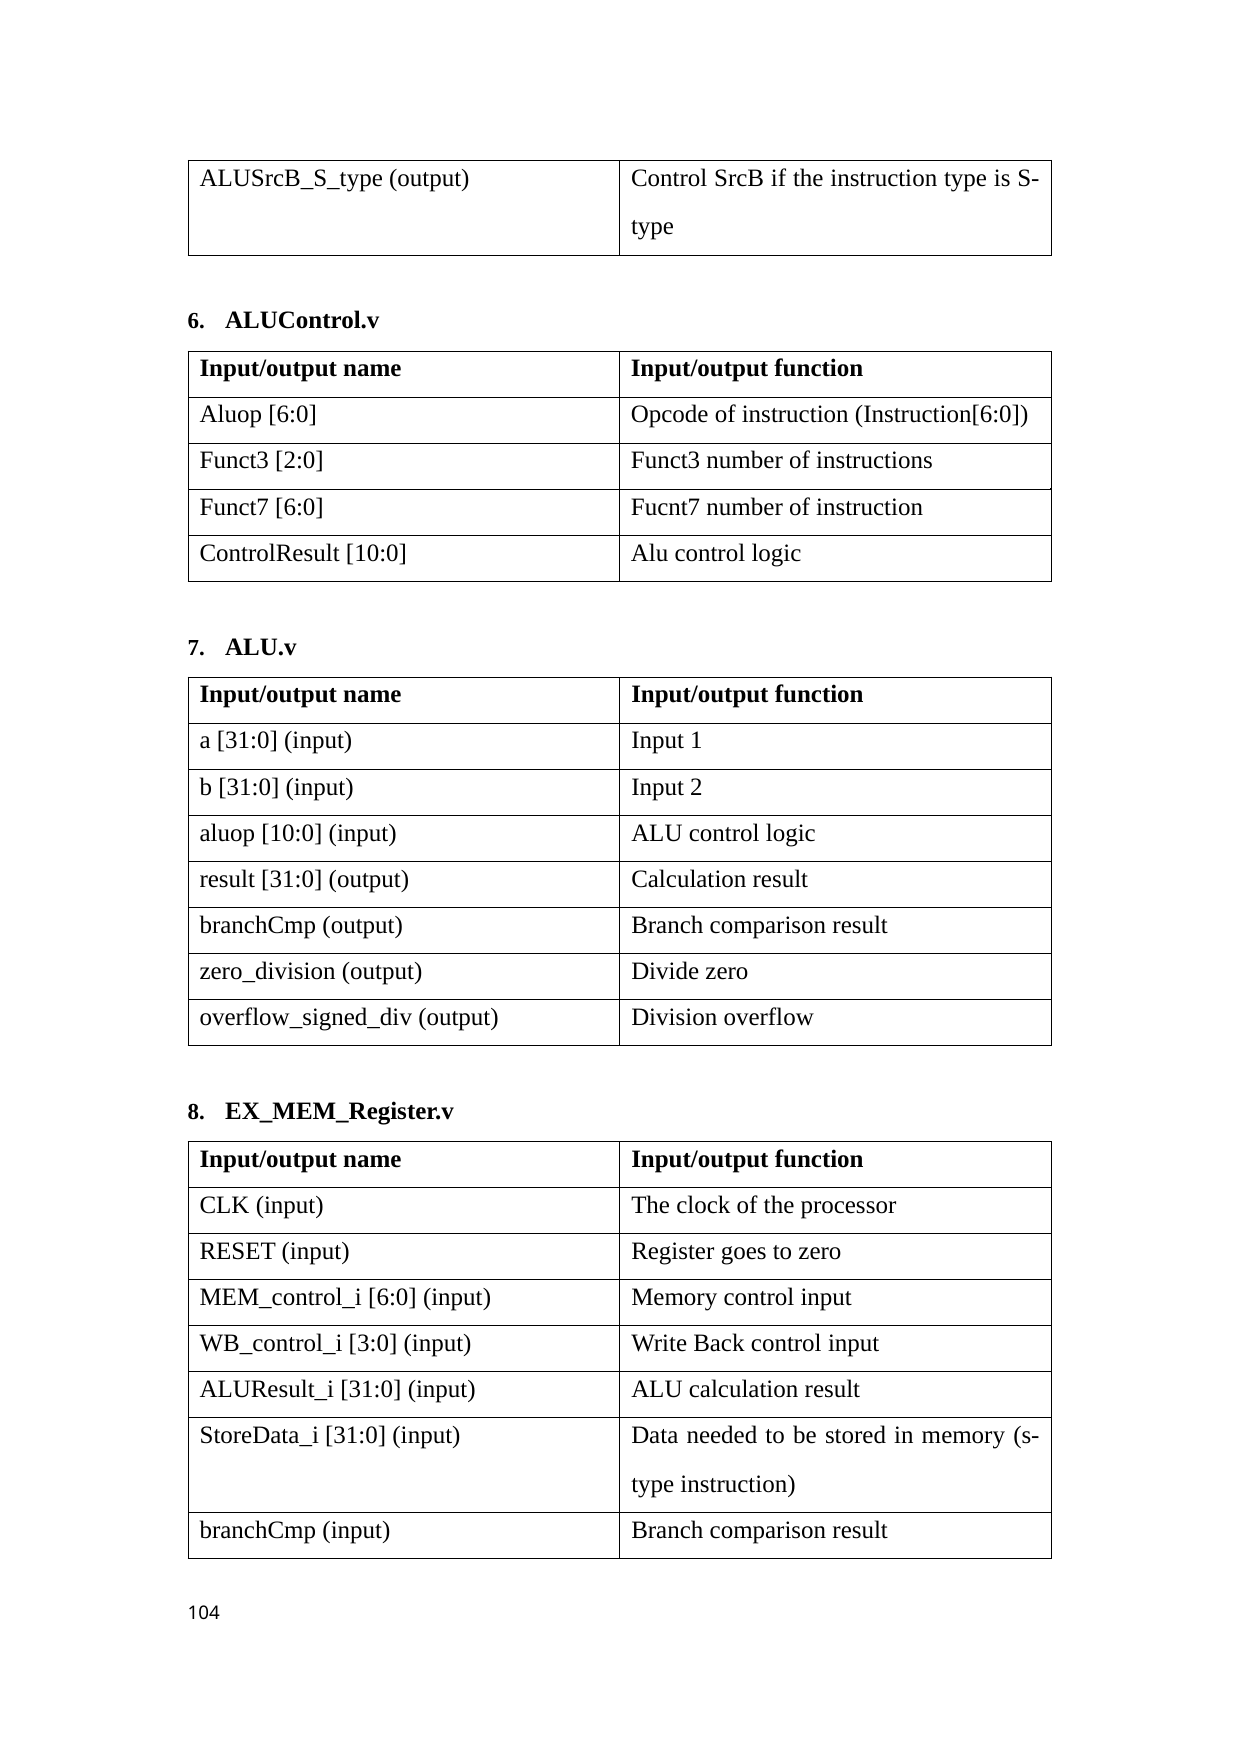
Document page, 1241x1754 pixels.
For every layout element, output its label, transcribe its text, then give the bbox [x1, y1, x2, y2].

table_cell Alu control logic [620, 536, 1051, 581]
list EX_MEM_Register.v [187, 1094, 1053, 1127]
table_cell zero_division (output) [189, 954, 619, 999]
table_cell Branch comparison result [620, 1513, 1051, 1558]
table_cell ALUSrcB_S_type (output) [189, 161, 619, 254]
table_cell Funct7 [6:0] [189, 490, 619, 535]
table_header Input/output name [189, 678, 619, 723]
table_cell branchCmp (input) [189, 1513, 619, 1558]
table_cell ALU control logic [620, 816, 1051, 861]
table_cell Funct3 [2:0] [189, 444, 619, 489]
table_cell StoreData_i [31:0] (input) [189, 1418, 619, 1512]
table_cell Opcode of instruction (Instruction[6:0]) [620, 398, 1051, 443]
list ALU.v [187, 630, 1053, 662]
table_cell overflow_signed_div (output) [189, 1000, 619, 1045]
table_cell Division overflow [620, 1000, 1051, 1045]
table_cell ControlResult [10:0] [189, 536, 619, 581]
table_cell RESET (input) [189, 1234, 619, 1279]
table_cell Calculation result [620, 862, 1051, 907]
table_cell result [31:0] (output) [189, 862, 619, 907]
table_header Input/output function [620, 352, 1051, 397]
table_cell Fucnt7 number of instruction [620, 490, 1051, 535]
table_header Input/output name [189, 1142, 619, 1187]
table_cell Funct3 number of instructions [620, 444, 1051, 489]
table_cell Register goes to zero [620, 1234, 1051, 1279]
list ALUControl.v [187, 304, 1053, 336]
table_cell Data needed to be stored in memory (s-type instruction) [620, 1418, 1051, 1512]
table_cell ALU calculation result [620, 1372, 1051, 1417]
table_cell aluop [10:0] (input) [189, 816, 619, 861]
table_cell ALUResult_i [31:0] (input) [189, 1372, 619, 1417]
table_cell Divide zero [620, 954, 1051, 999]
table_header Input/output function [620, 678, 1051, 723]
table_cell Control SrcB if the instruction type is S-type [620, 161, 1051, 254]
table_cell Write Back control input [620, 1326, 1051, 1371]
table_cell Input 1 [620, 724, 1051, 769]
table_header Input/output name [189, 352, 619, 397]
table_cell MEM_control_i [6:0] (input) [189, 1280, 619, 1325]
table_cell Input 2 [620, 770, 1051, 815]
table_cell a [31:0] (input) [189, 724, 619, 769]
table_cell Branch comparison result [620, 908, 1051, 953]
table_cell b [31:0] (input) [189, 770, 619, 815]
table_cell The clock of the processor [620, 1188, 1051, 1233]
table_cell WB_control_i [3:0] (input) [189, 1326, 619, 1371]
table_cell CLK (input) [189, 1188, 619, 1233]
table_header Input/output function [620, 1142, 1051, 1187]
table_cell Aluop [6:0] [189, 398, 619, 443]
table_cell Memory control input [620, 1280, 1051, 1325]
table_cell branchCmp (output) [189, 908, 619, 953]
